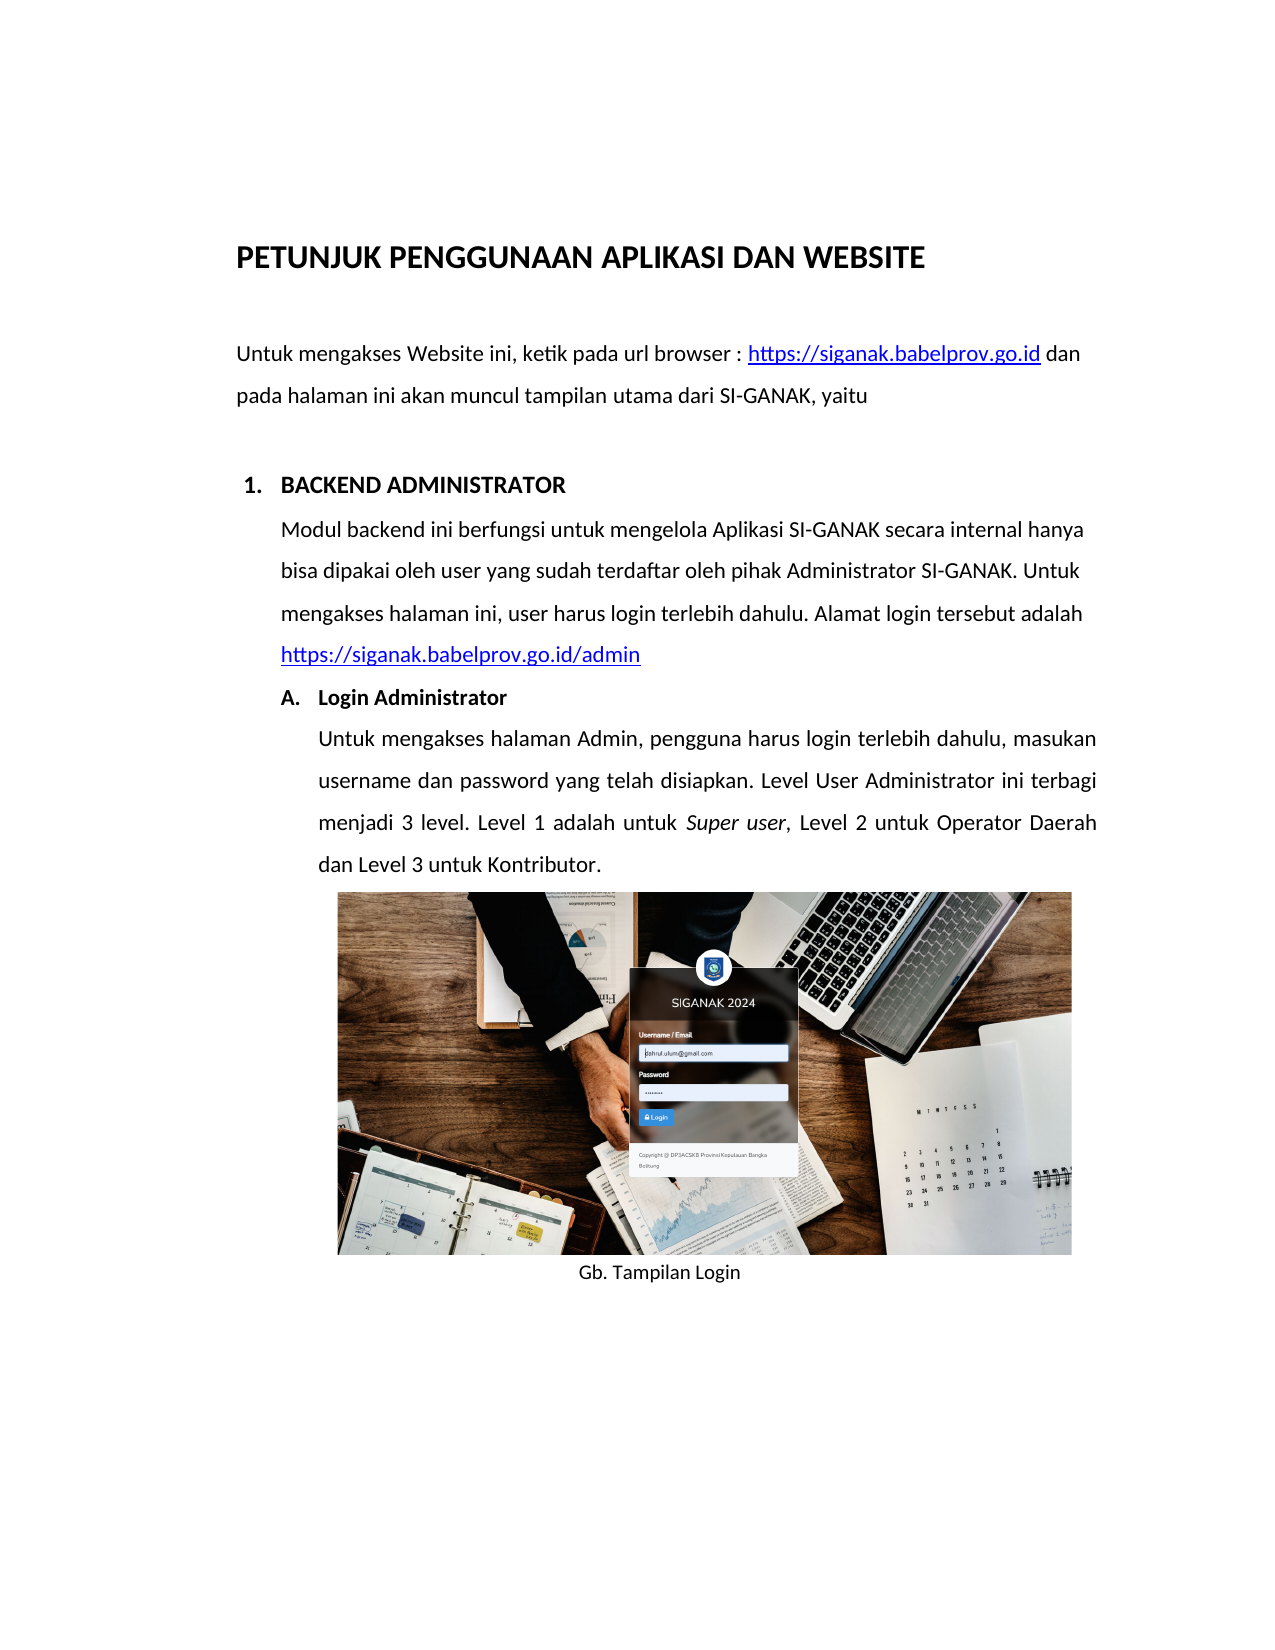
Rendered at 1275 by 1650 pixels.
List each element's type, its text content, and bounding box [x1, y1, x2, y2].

list Gb. Tampilan Login [221, 1259, 1098, 1284]
list Modul backend ini berfungsi untuk mengelola Aplikasi SI-GANAK secara internal hanya bisa dipakai oleh user yang sudah terdaftar oleh pihak Administrator SI-GANAK. Untuk mengakses halaman ini, user harus login terlebih dahulu. Alamat login tersebut adalah https://siganak.babelprov.go.id/admin [281, 515, 1098, 669]
list Untuk mengakses halaman Admin, pengguna harus login terlebih dahulu, masukan username dan password yang telah disiapkan. Level User Administrator ini terbagi menjadi 3 level. Level 1 adalah untuk Super user, Level 2 untuk Operator Daerah dan Level 3 untuk Kontributor. [318, 724, 1098, 878]
list PETUNJUK PENGGUNAAN APLIKASI DAN WEBSITE [236, 236, 1098, 277]
list Untuk mengakses Website ini, ketik pada url browser : https://siganak.babelprov.go.id dan pada halaman ini akan muncul tampilan utama dari SI-GANAK, yaitu [236, 339, 1098, 409]
list BACKEND ADMINISTRATOR [243, 469, 1098, 499]
list Login Administrator [281, 683, 1098, 711]
picture [337, 892, 1072, 1255]
